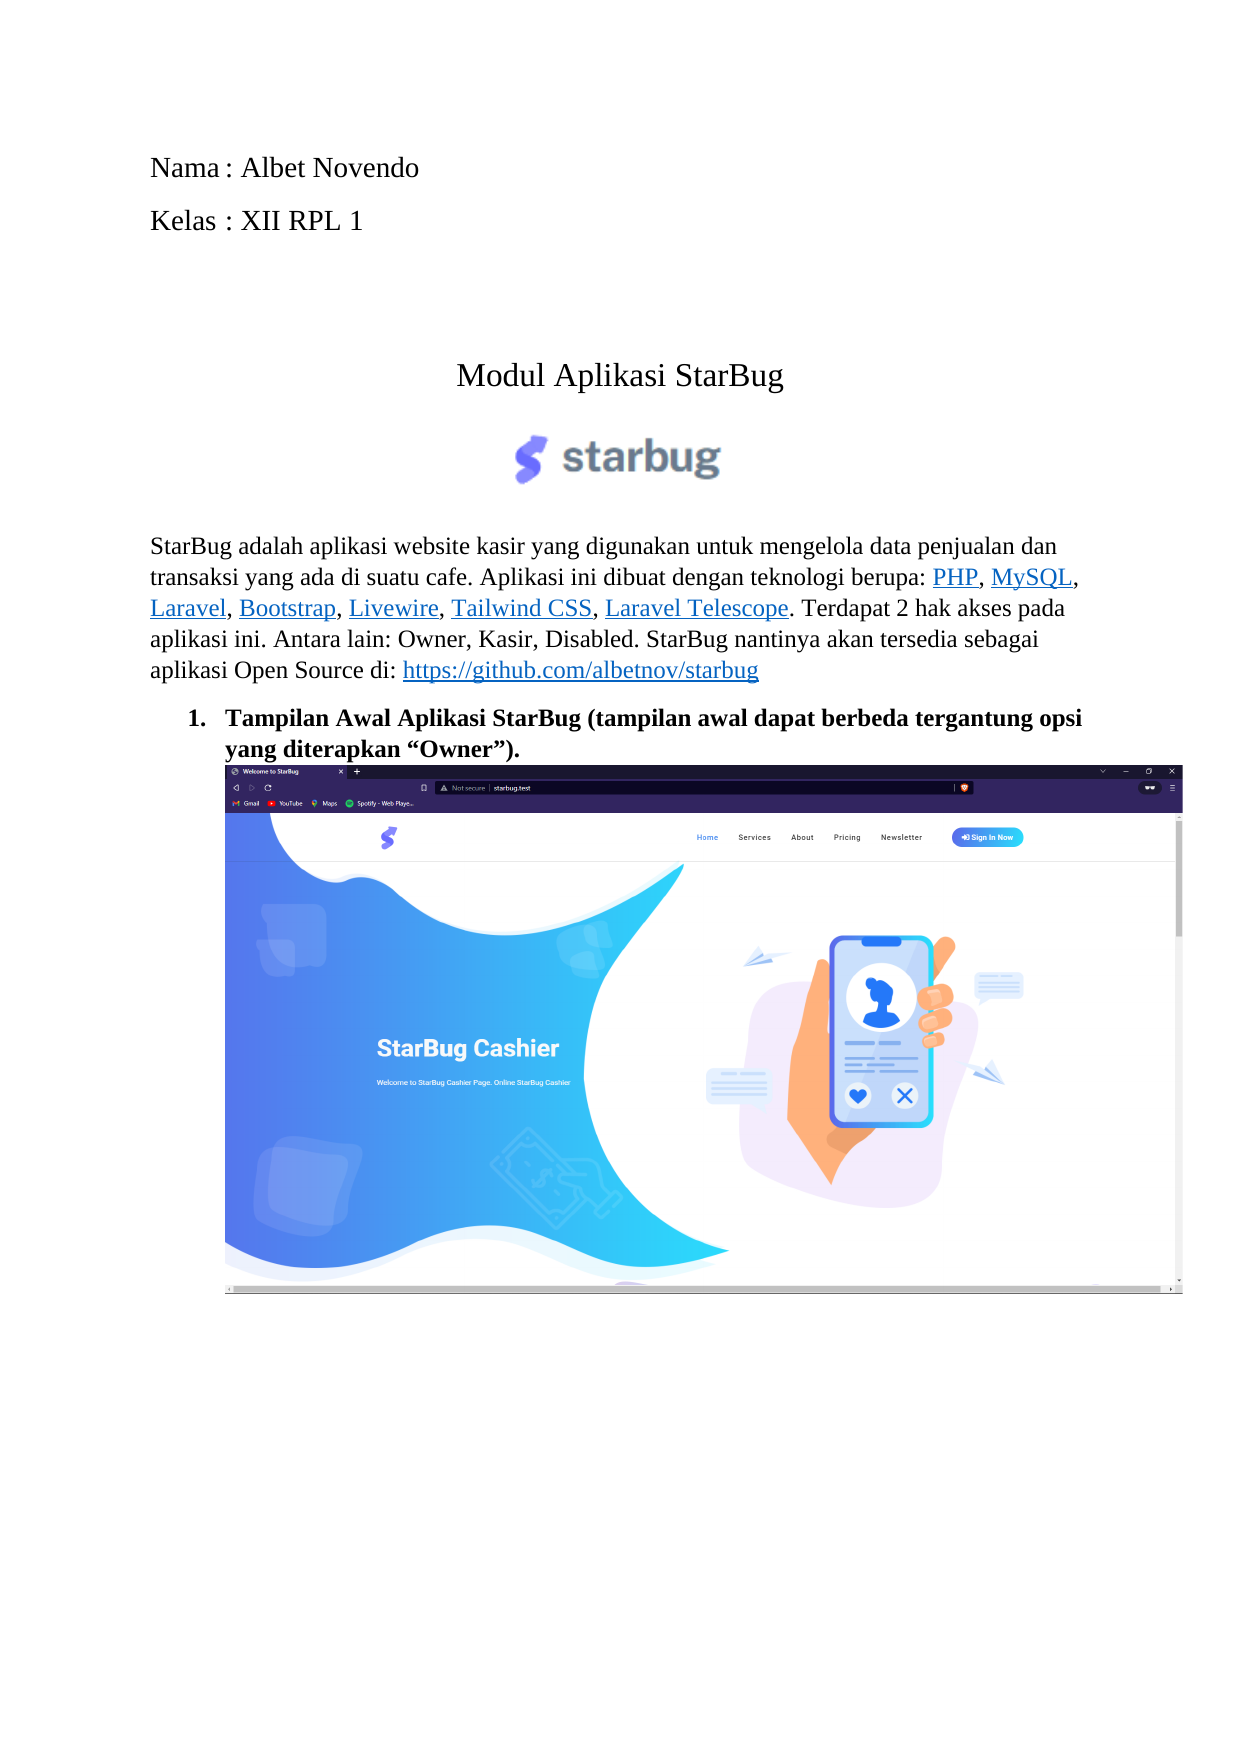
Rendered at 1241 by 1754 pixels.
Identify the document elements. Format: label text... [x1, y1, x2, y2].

text Kelas : XII RPL 1 [150, 203, 1090, 236]
picture [225, 765, 1183, 1294]
text Modul Aplikasi StarBug [150, 356, 1090, 394]
list Tampilan Awal Aplikasi StarBug (tampilan awal dapat berbeda tergantung opsi yang diterapkan “Owner”). [187, 703, 1090, 763]
picture [492, 413, 748, 513]
text Nama : Albet Novendo [150, 150, 1090, 183]
text StarBug adalah aplikasi website kasir yang digunakan untuk mengelola data penjualan dan transaksi yang ada di suatu cafe. Aplikasi ini dibuat dengan teknologi berupa: PHP, MySQL, Laravel, Bootstrap, Livewire, Tailwind CSS, Laravel Telescope. Terdapat 2 hak akses pada aplikasi ini. Antara lain: Owner, Kasir, Disabled. StarBug nantinya akan tersedia sebagai aplikasi Open Source di: https://github.com/albetnov/starbug [150, 531, 1090, 684]
